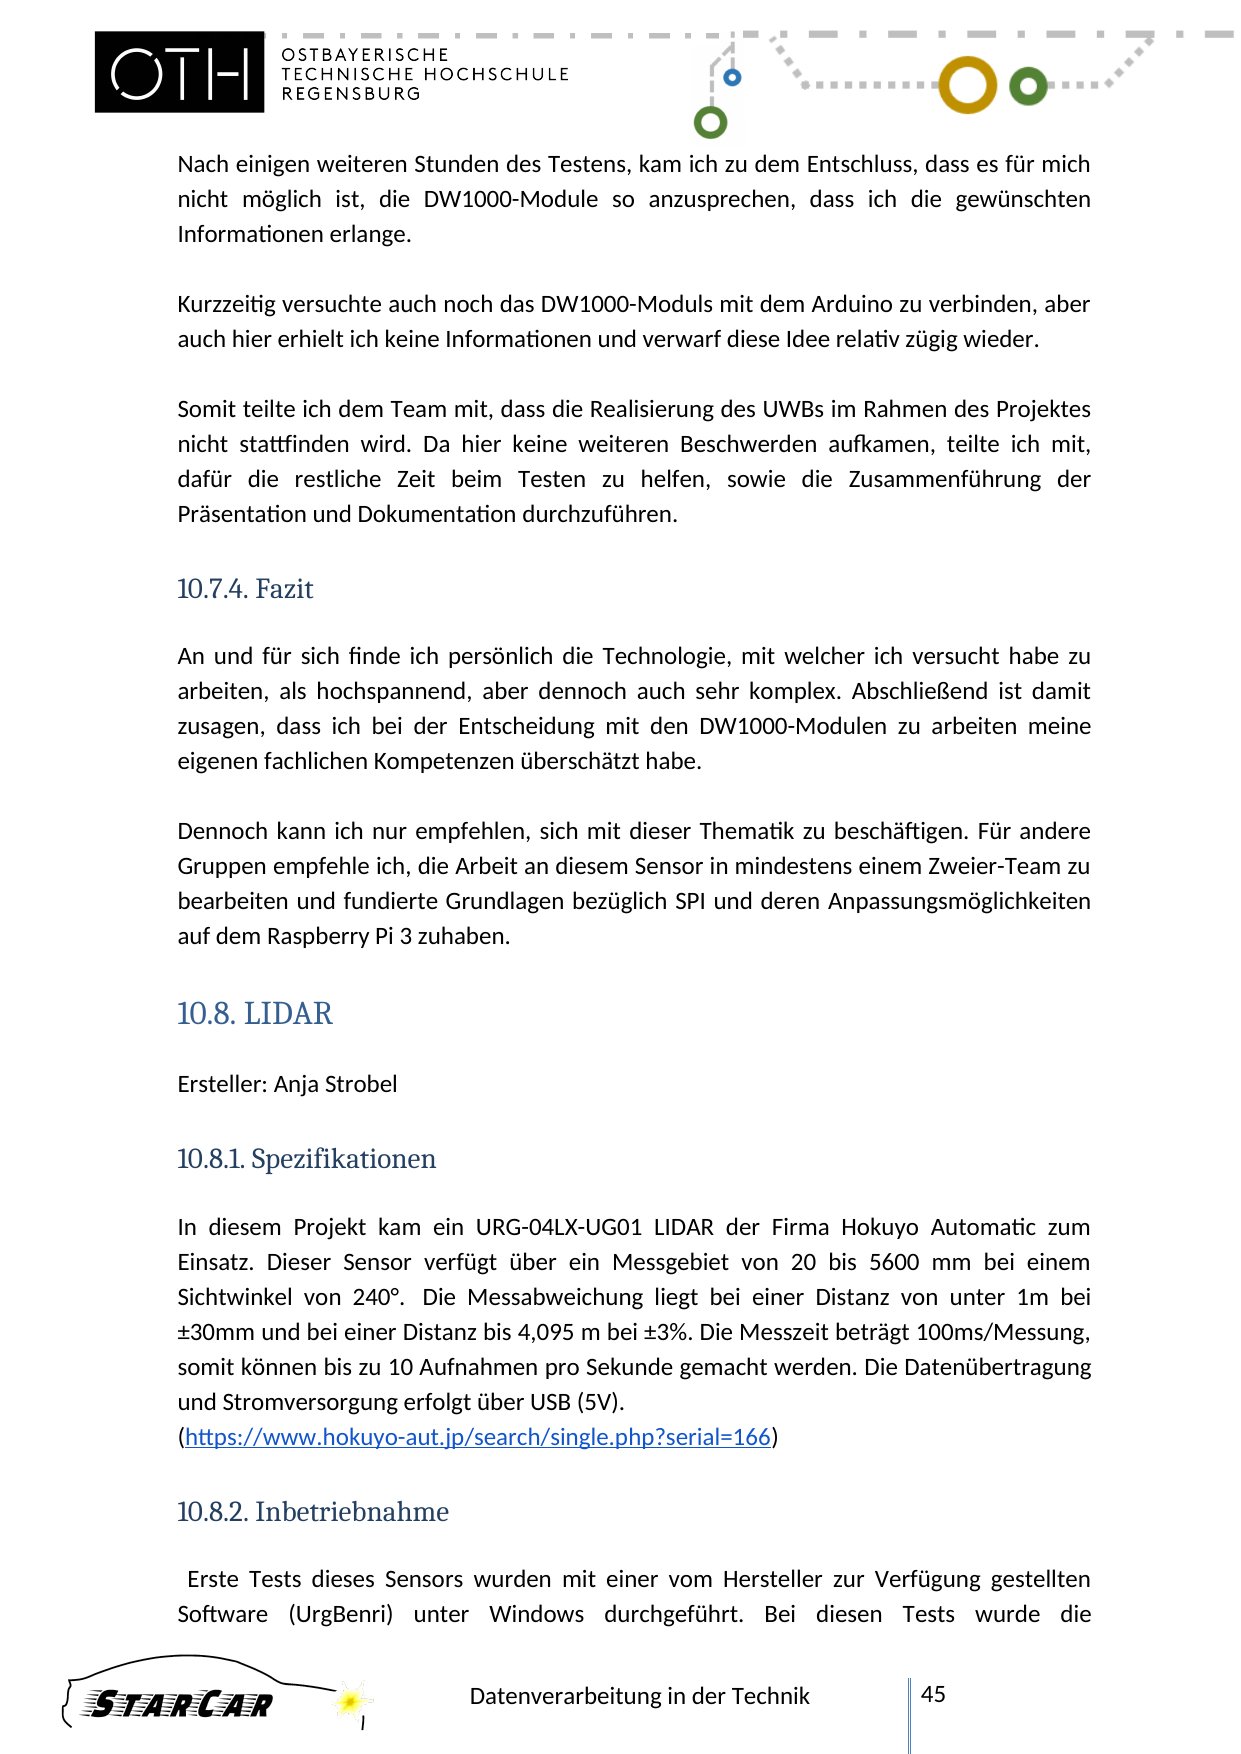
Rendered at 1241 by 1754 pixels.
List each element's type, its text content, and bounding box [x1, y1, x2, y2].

text Ersteller: Anja Strobel [177, 1068, 1092, 1098]
text Nach einigen weiteren Stunden des Testens, kam ich zu dem Entschluss, dass es für mich nicht möglich ist, die DW1000-Module so anzusprechen, dass ich die gewünschten Informationen erlange. [177, 148, 1092, 248]
subtitle 10.8.2. Inbetriebnahme [177, 1495, 1092, 1528]
text Dennoch kann ich nur empfehlen, sich mit dieser Thematik zu beschäftigen. Für andere Gruppen empfehle ich, die Arbeit an diesem Sensor in mindestens einem Zweier-Team zu bearbeiten und fundierte Grundlagen bezüglich SPI und deren Anpassungsmöglichkeiten auf dem Raspberry Pi 3 zuhaben. [177, 815, 1092, 951]
subtitle 10.7.4. Fazit [177, 572, 1092, 605]
picture [54, 1651, 380, 1730]
text An und für sich finde ich persönlich die Technologie, mit welcher ich versucht habe zu arbeiten, als hochspannend, aber dennoch auch sehr komplex. Abschließend ist damit zusagen, dass ich bei der Entscheidung mit den DW1000-Modulen zu arbeiten meine eigenen fachlichen Kompetenzen überschätzt habe. [177, 640, 1092, 776]
text Kurzzeitig versuchte auch noch das DW1000-Moduls mit dem Arduino zu verbinden, aber auch hier erhielt ich keine Informationen und verwarf diese Idee relativ zügig wieder. [177, 288, 1092, 353]
subtitle 10.8. LIDAR [177, 994, 1092, 1033]
subtitle 10.8.1. Spezifikationen [177, 1142, 1092, 1176]
picture [94, 15, 1237, 145]
text (https://www.hokuyo-aut.jp/search/single.php?serial=166) [177, 1421, 1092, 1451]
text Somit teilte ich dem Team mit, dass die Realisierung des UWBs im Rahmen des Projektes nicht stattfinden wird. Da hier keine weiteren Beschwerden aufkamen, teilte ich mit, dafür die restliche Zeit beim Testen zu helfen, sowie die Zusammenführung der Präsentation und Dokumentation durchzuführen. [177, 393, 1092, 528]
text In diesem Projekt kam ein URG-04LX-UG01 LIDAR der Firma Hokuyo Automatic zum Einsatz. Dieser Sensor verfügt über ein Messgebiet von 20 bis 5600 mm bei einem Sichtwinkel von 240°. Die Messabweichung liegt bei einer Distanz von unter 1m bei ±30mm und bei einer Distanz bis 4,095 m bei ±3%. Die Messzeit beträgt 100ms/Messung, somit können bis zu 10 Aufnahmen pro Sekunde gemacht werden. Die Datenübertragung und Stromversorgung erfolgt über USB (5V). [177, 1211, 1092, 1416]
